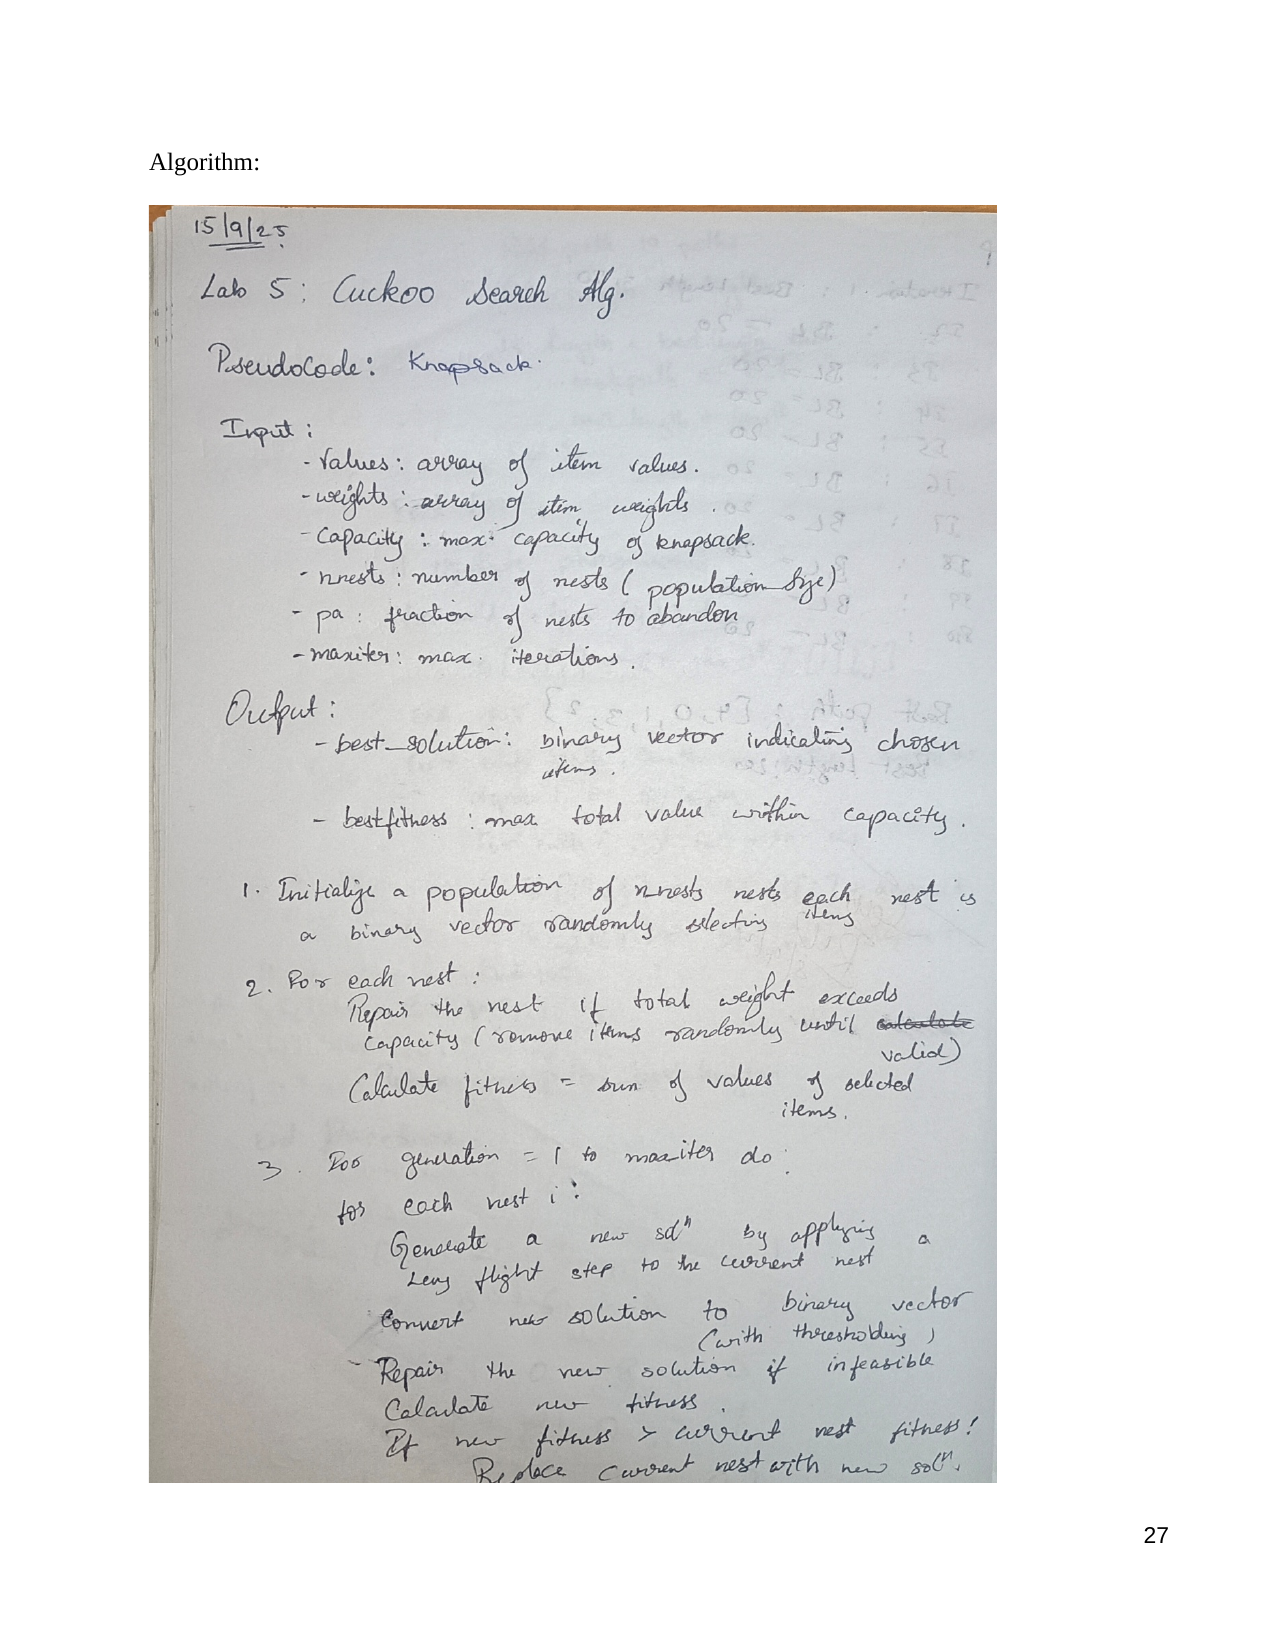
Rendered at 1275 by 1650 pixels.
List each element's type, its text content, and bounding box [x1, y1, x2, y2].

picture [148, 205, 997, 1483]
text Algorithm: [149, 147, 1169, 176]
